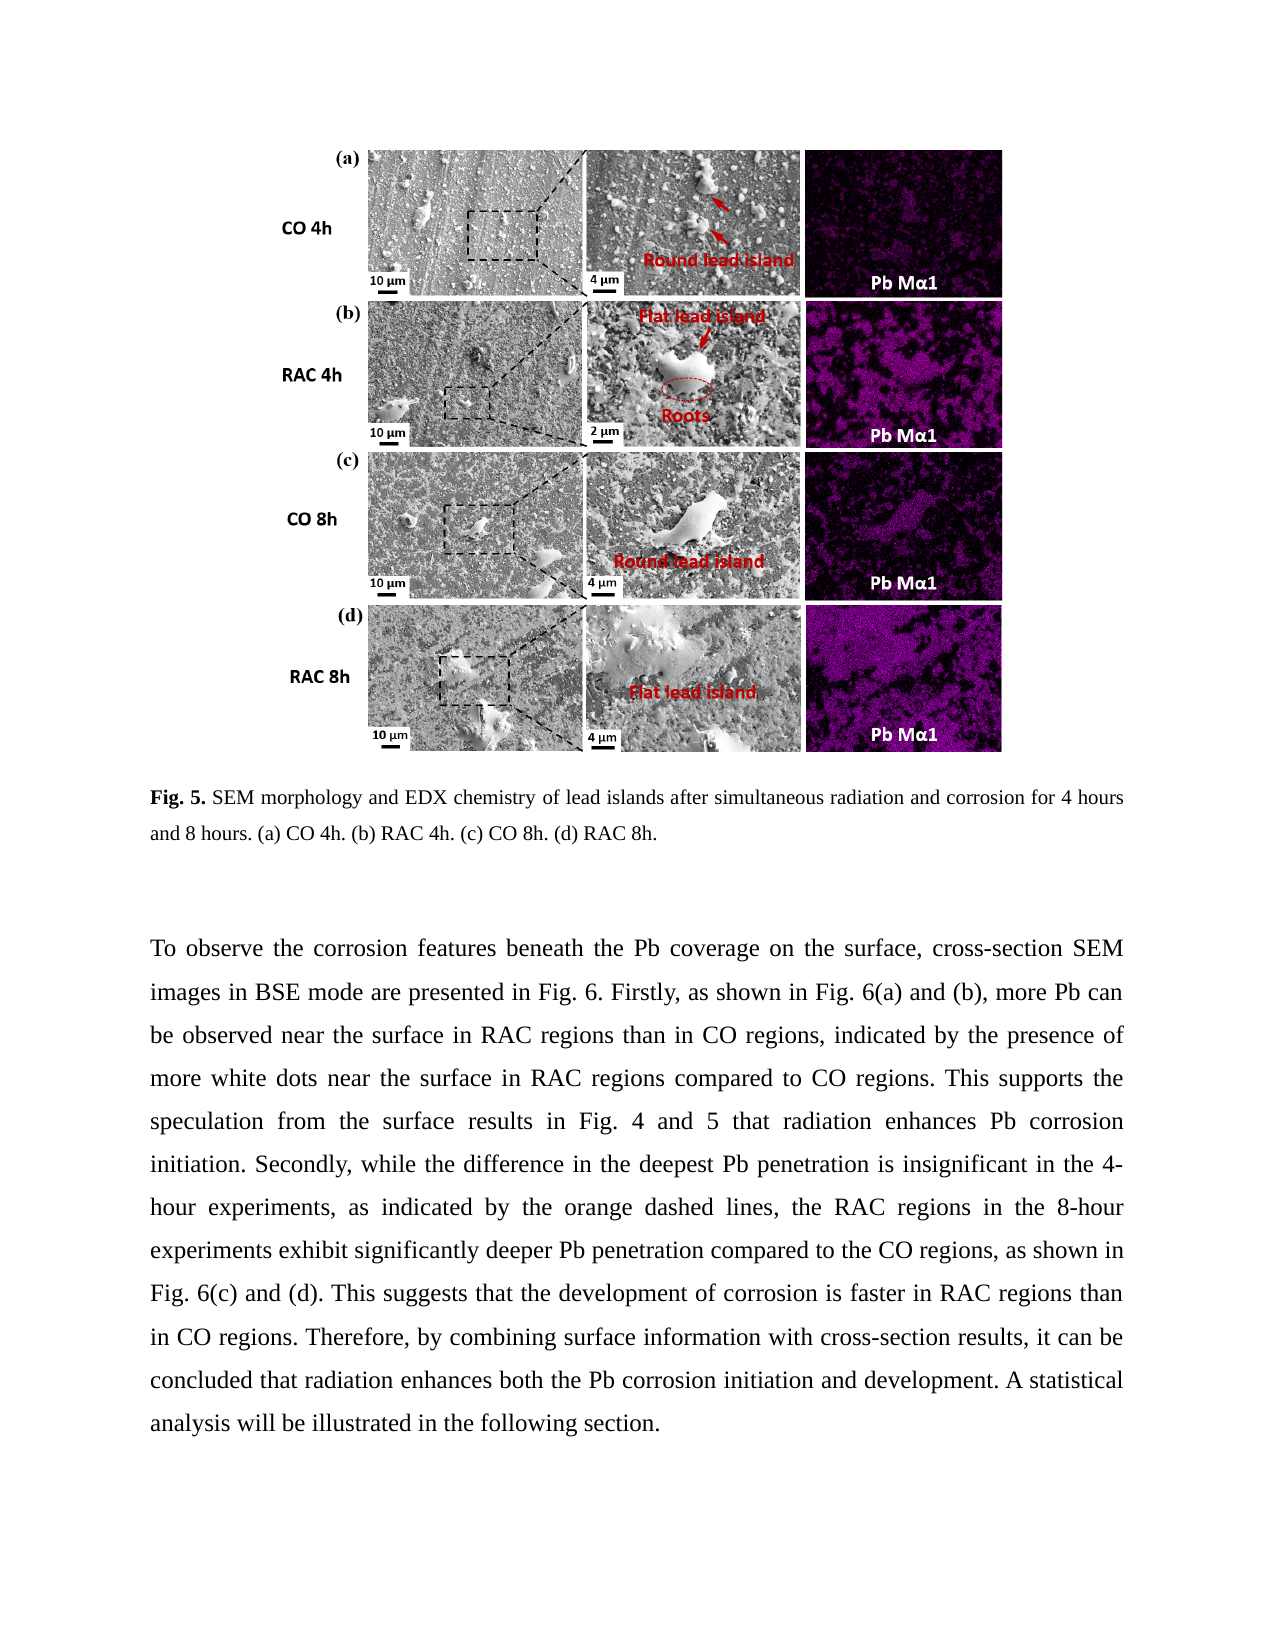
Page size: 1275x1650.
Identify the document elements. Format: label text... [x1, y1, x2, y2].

picture [272, 150, 1003, 755]
text To observe the corrosion features beneath the Pb coverage on the surface, cross-section SEM images in BSE mode are presented in Fig. 6. Firstly, as shown in Fig. 6(a) and (b), more Pb can be observed near the surface in RAC regions than in CO regions, indicated by the presence of more white dots near the surface in RAC regions compared to CO regions. This supports the speculation from the surface results in Fig. 4 and 5 that radiation enhances Pb corrosion initiation. Secondly, while the difference in the deepest Pb penetration is insignificant in the 4-hour experiments, as indicated by the orange dashed lines, the RAC regions in the 8-hour experiments exhibit significantly deeper Pb penetration compared to the CO regions, as shown in Fig. 6(c) and (d). This suggests that the development of corrosion is faster in RAC regions than in CO regions. Therefore, by combining surface information with cross-section results, it can be concluded that radiation enhances both the Pb corrosion initiation and development. A statistical analysis will be illustrated in the following section. [150, 933, 1125, 1437]
text Fig. 5. SEM morphology and EDX chemistry of lead islands after simultaneous radiation and corrosion for 4 hours and 8 hours. (a) CO 4h. (b) RAC 4h. (c) CO 8h. (d) RAC 8h. [150, 785, 1125, 845]
